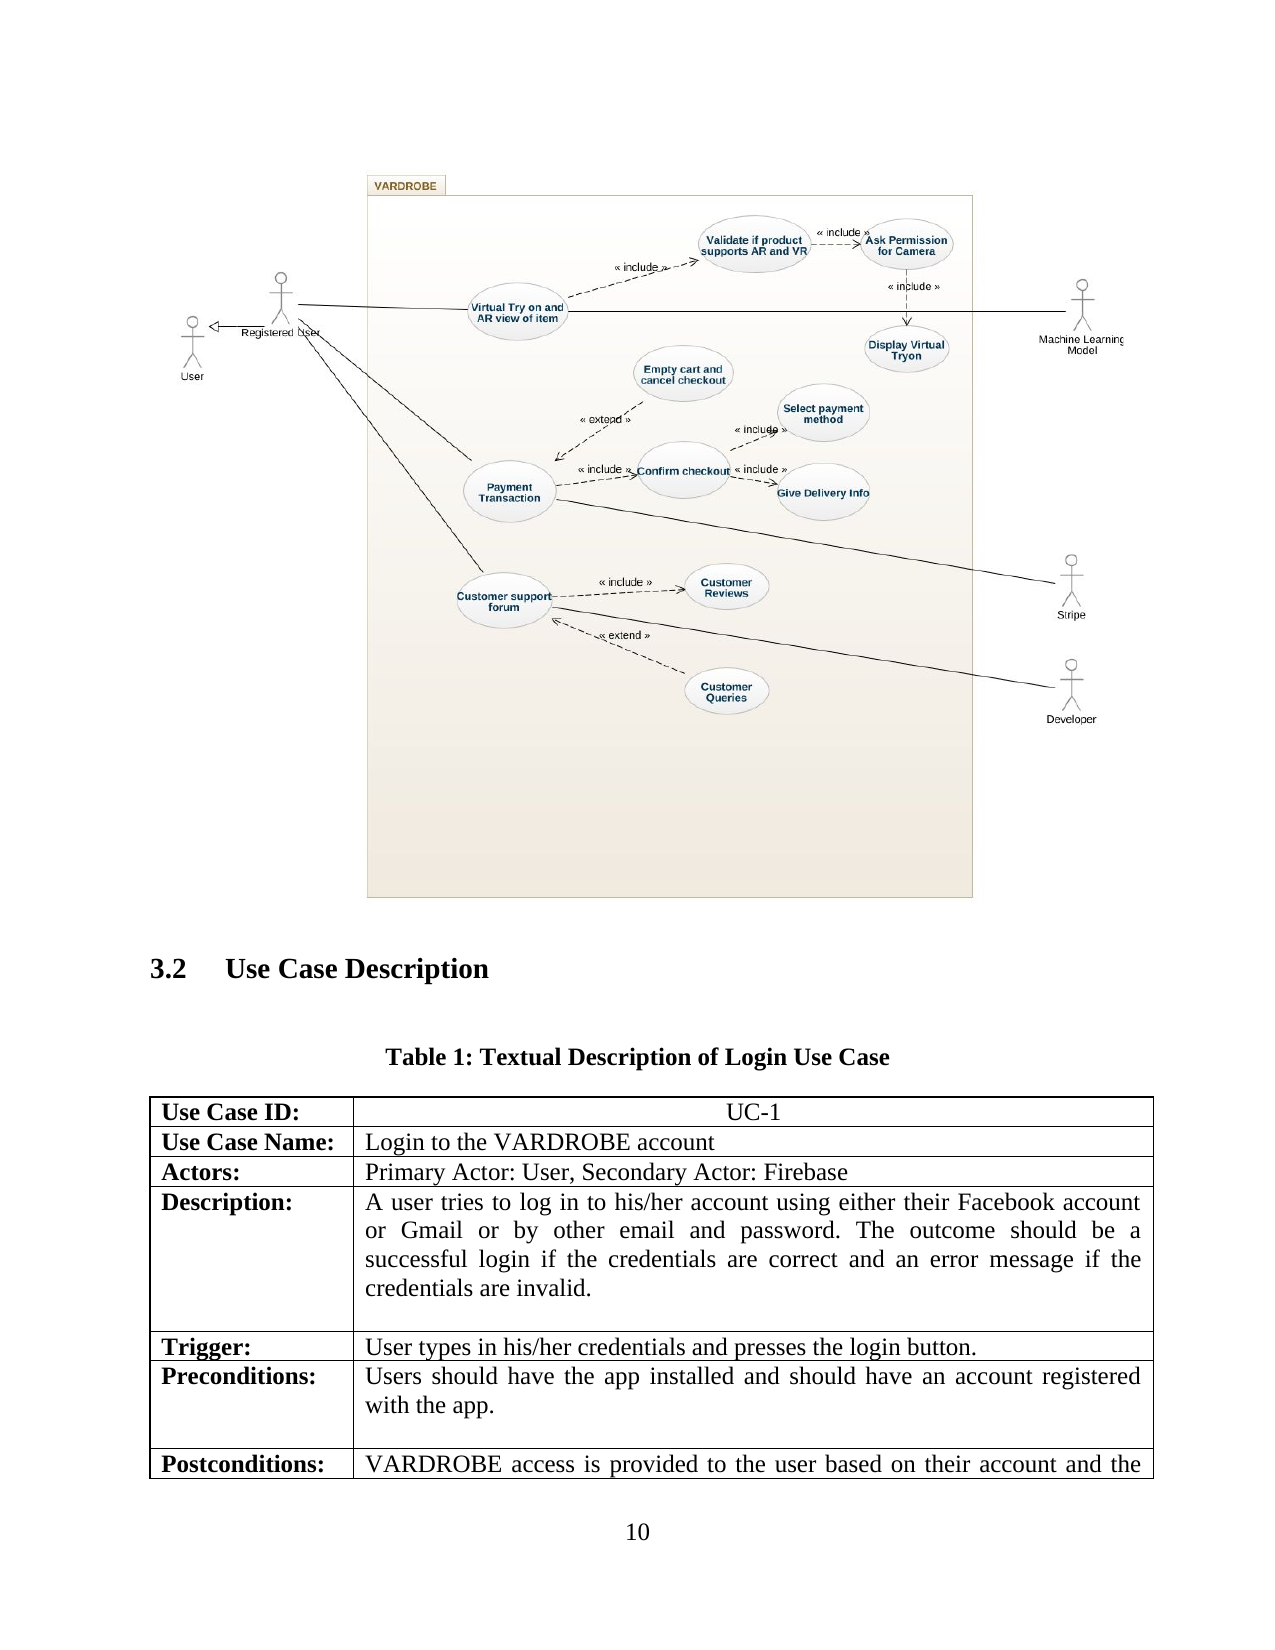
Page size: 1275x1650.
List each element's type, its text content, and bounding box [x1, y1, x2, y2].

table_cell Description: [151, 1187, 353, 1331]
table_cell Preconditions: [151, 1361, 353, 1448]
table_cell Postconditions: [151, 1449, 353, 1477]
text Table 1: Textual Description of Login Use Case [150, 1042, 1125, 1071]
table_cell A user tries to log in to his/her account using either their Facebook account or Gmail or by other email and password. The outcome should be a successful login if the credentials are correct and an error message if the credentials are invalid. [354, 1187, 1153, 1331]
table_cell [354, 1449, 1153, 1477]
picture [150, 150, 1124, 922]
subtitle Use Case Description [150, 951, 1125, 984]
table_cell Login to the VARDROBE account [354, 1127, 1153, 1156]
table_cell User types in his/her credentials and presses the login button. [354, 1332, 1153, 1360]
table_cell Users should have the app installed and should have an account registered with the app. [354, 1361, 1153, 1448]
table_cell Primary Actor: User, Secondary Actor: Firebase [354, 1157, 1153, 1186]
table_header UC-1 [354, 1098, 1153, 1126]
table_cell Actors: [151, 1157, 353, 1186]
table_cell Use Case Name: [151, 1127, 353, 1156]
table_header Use Case ID: [151, 1098, 353, 1126]
table_cell Trigger: [151, 1332, 353, 1360]
